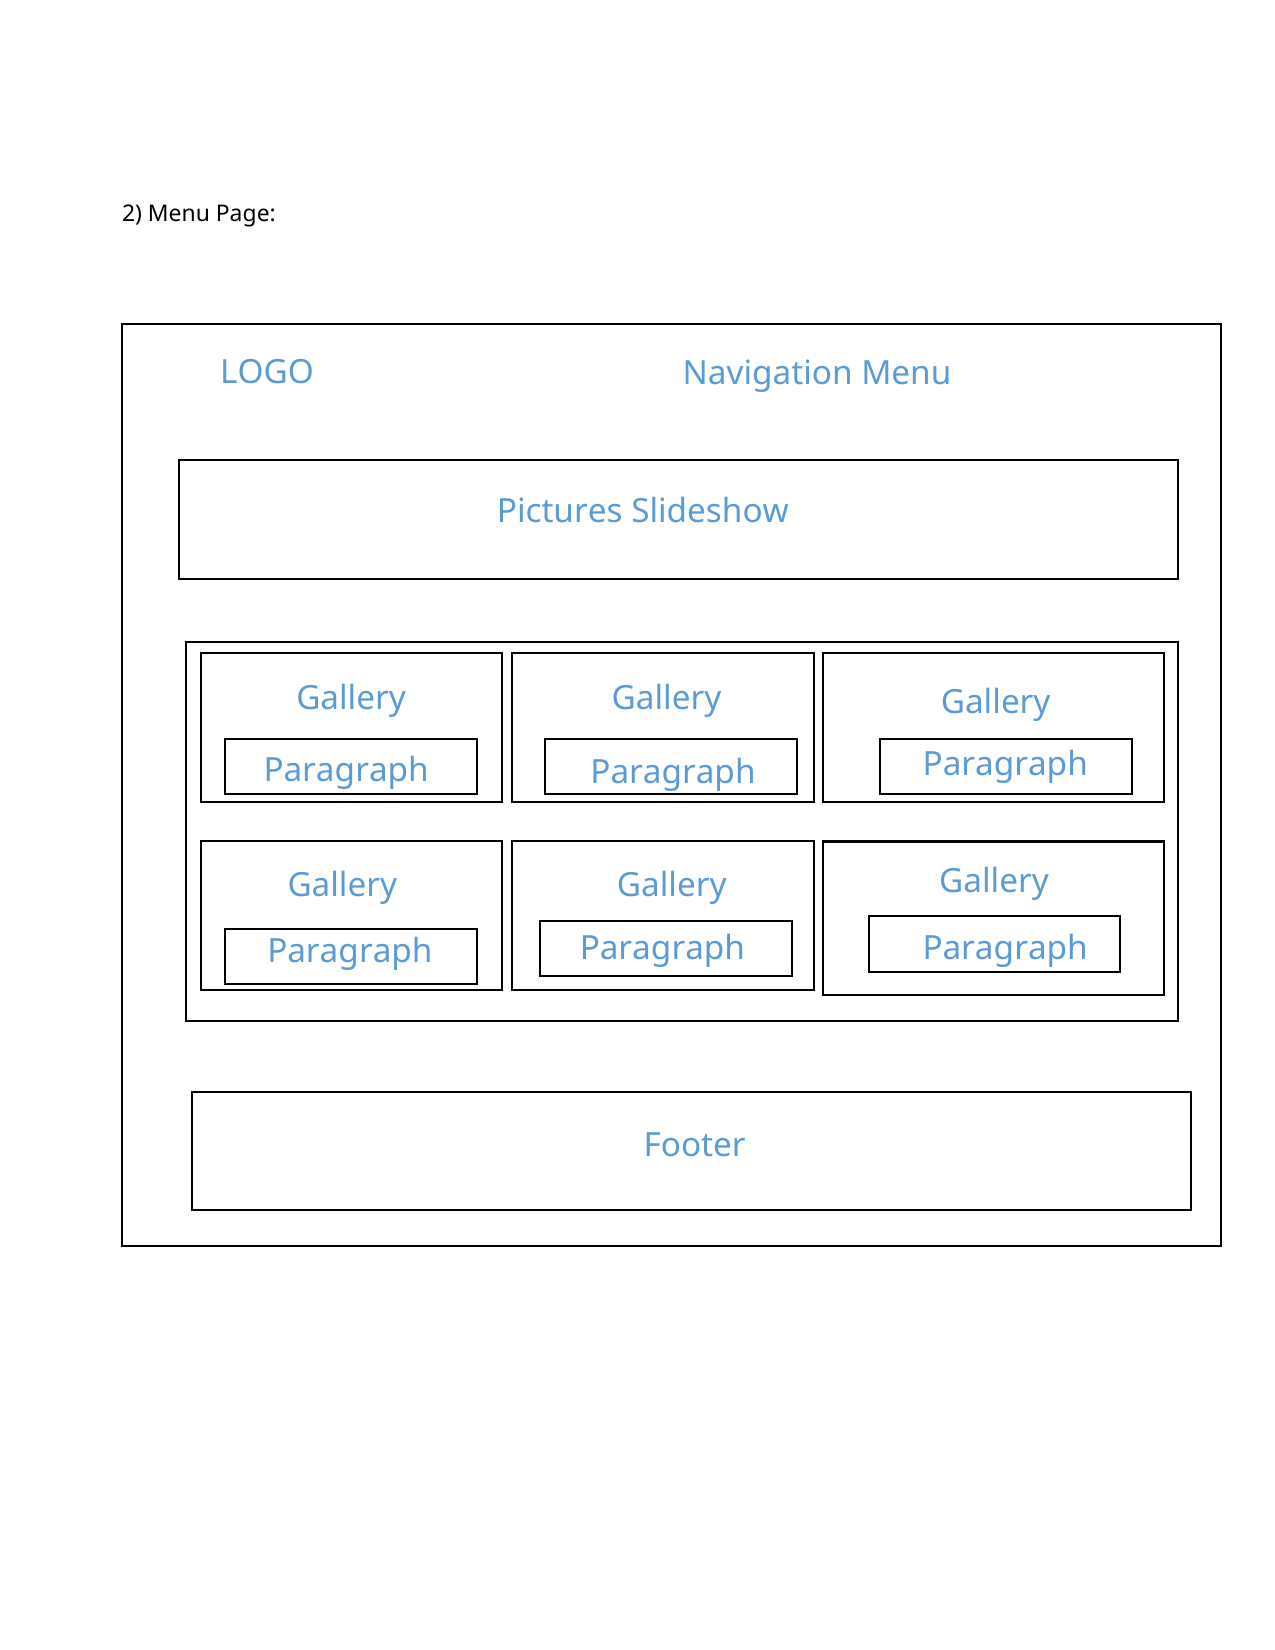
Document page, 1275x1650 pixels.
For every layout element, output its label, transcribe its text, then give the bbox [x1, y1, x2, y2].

text 2) Menu Page: [122, 197, 1172, 228]
